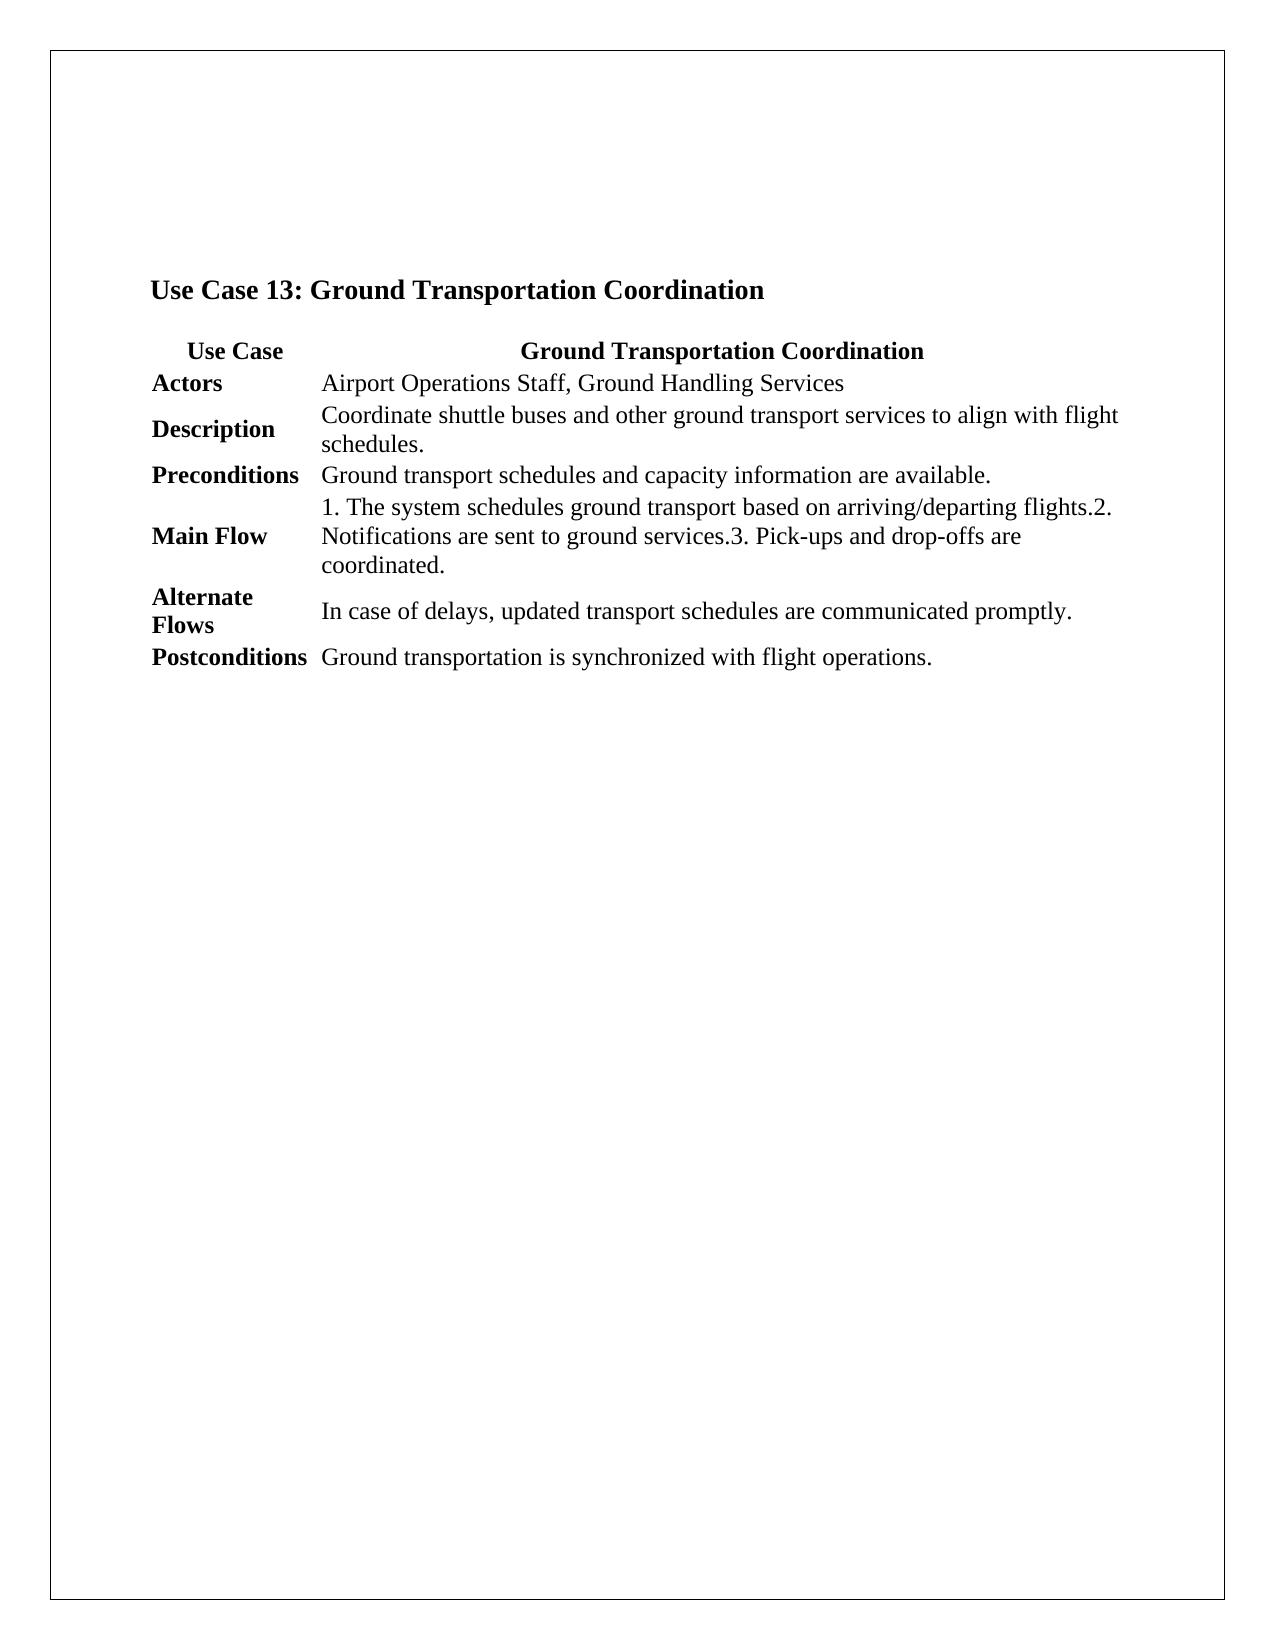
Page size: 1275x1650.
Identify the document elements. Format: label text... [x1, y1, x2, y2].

table_cell Postconditions [150, 641, 319, 673]
table_cell Actors [150, 367, 319, 398]
table_cell Description [150, 399, 319, 459]
text Use Case 13: Ground Transportation Coordination [150, 273, 1125, 306]
table_cell Ground transportation is synchronized with flight operations. [320, 641, 1125, 673]
table_cell Main Flow [150, 491, 319, 580]
table_header Ground Transportation Coordination [320, 335, 1125, 367]
table_cell Preconditions [150, 459, 319, 491]
table_cell Alternate Flows [150, 580, 319, 641]
table_header Use Case [150, 335, 319, 367]
table_cell 1. The system schedules ground transport based on arriving/departing flights.2. Notifications are sent to ground services.3. Pick-ups and drop-offs are coordinated. [320, 491, 1125, 580]
table_cell Ground transport schedules and capacity information are available. [320, 459, 1125, 491]
table_cell In case of delays, updated transport schedules are communicated promptly. [320, 580, 1125, 641]
table_cell Airport Operations Staff, Ground Handling Services [320, 367, 1125, 398]
table_cell Coordinate shuttle buses and other ground transport services to align with flight schedules. [320, 399, 1125, 459]
